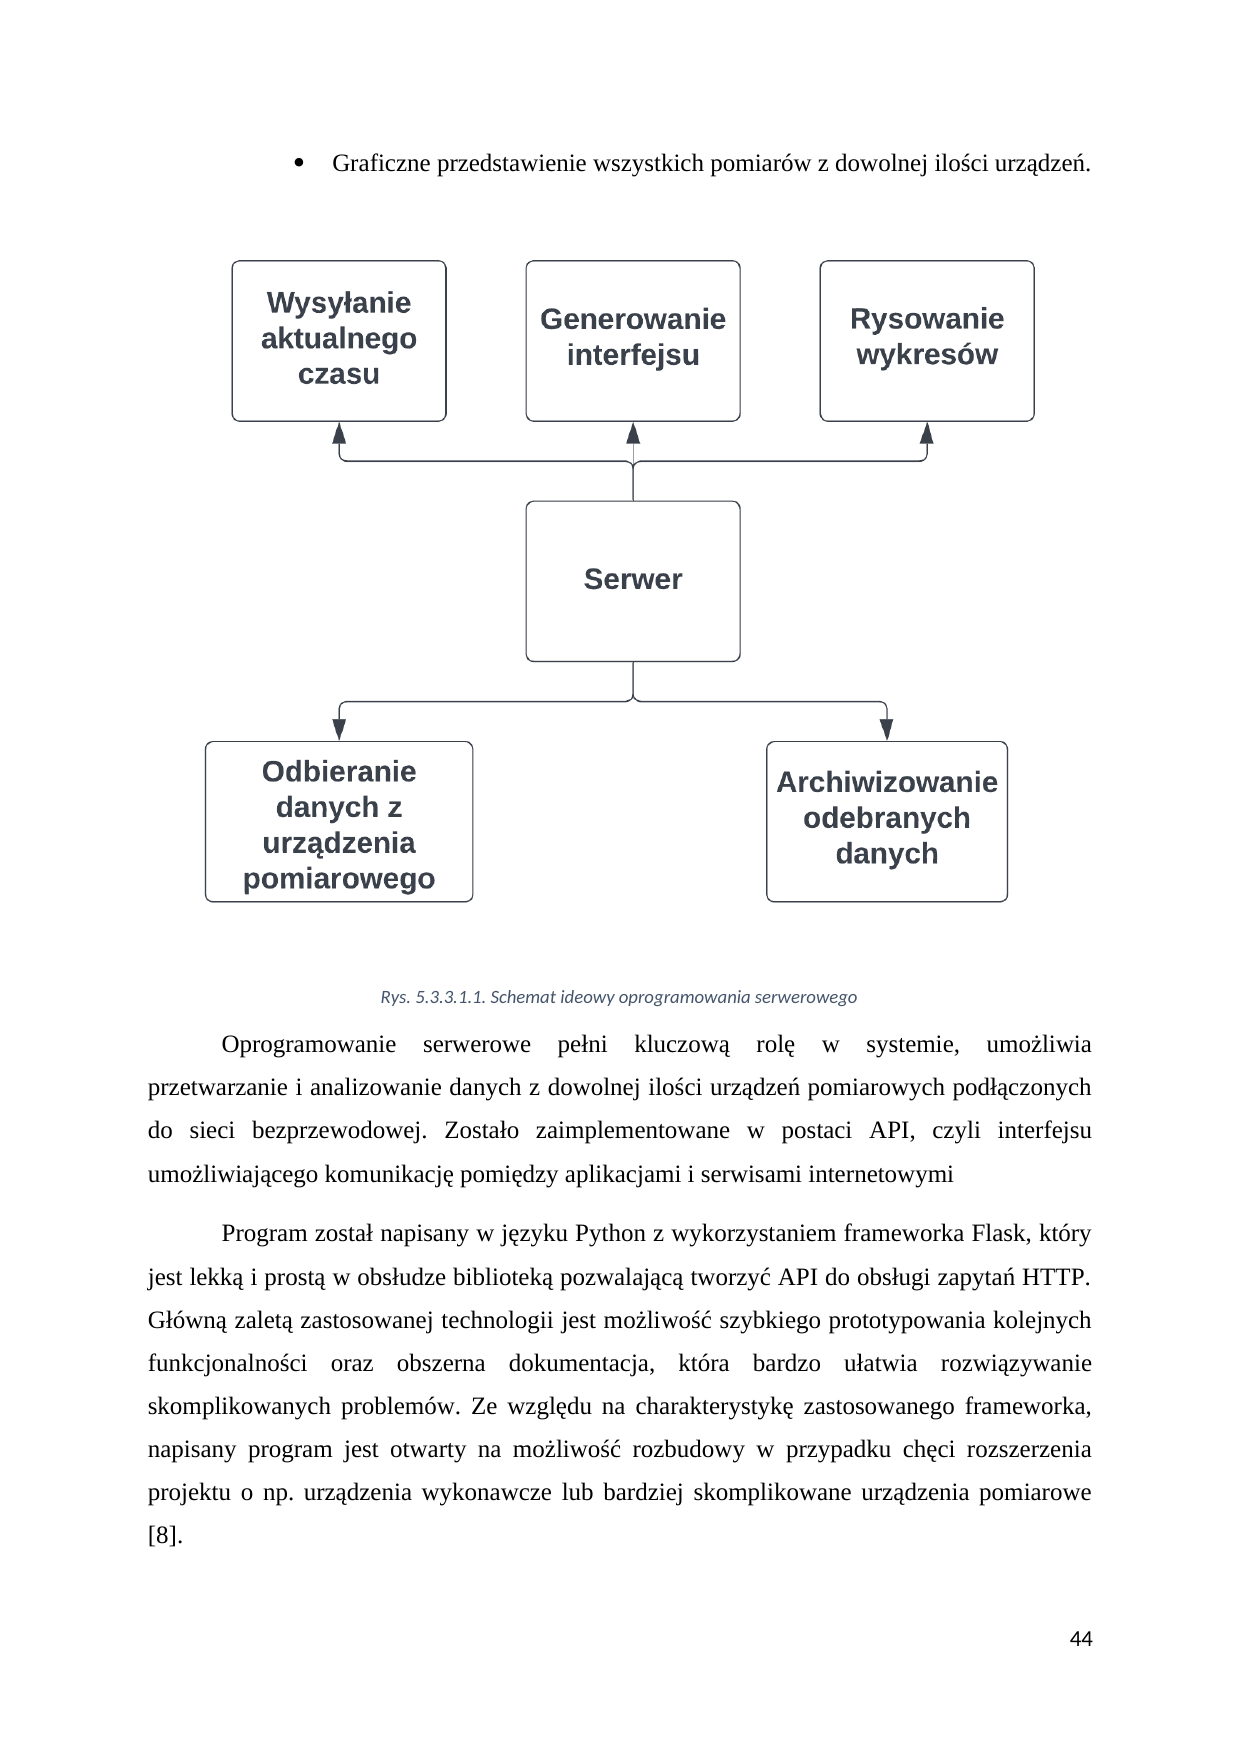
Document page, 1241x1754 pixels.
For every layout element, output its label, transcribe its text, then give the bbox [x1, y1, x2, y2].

list Graficzne przedstawienie wszystkich pomiarów z dowolnej ilości urządzeń. [294, 148, 1093, 176]
picture [152, 207, 1088, 955]
text Program został napisany w języku Python z wykorzystaniem frameworka Flask, który jest lekką i prostą w obsłudze biblioteką pozwalającą tworzyć API do obsługi zapytań HTTP. Główną zaletą zastosowanej technologii jest możliwość szybkiego prototypowania kolejnych funkcjonalności oraz obszerna dokumentacja, która bardzo ułatwia rozwiązywanie skomplikowanych problemów. Ze względu na charakterystykę zastosowanego frameworka, napisany program jest otwarty na możliwość rozbudowy w przypadku chęci rozszerzenia projektu o np. urządzenia wykonawcze lub bardziej skomplikowane urządzenia pomiarowe [8]. [148, 1218, 1093, 1549]
text Oprogramowanie serwerowe pełni kluczową rolę w systemie, umożliwia przetwarzanie i analizowanie danych z dowolnej ilości urządzeń pomiarowych podłączonych do sieci bezprzewodowej. Zostało zaimplementowane w postaci API, czyli interfejsu umożliwiającego komunikację pomiędzy aplikacjami i serwisami internetowymi [148, 1029, 1093, 1187]
text Rys. 5.3.3.1.1. Schemat ideowy oprogramowania serwerowego [148, 986, 1093, 1008]
